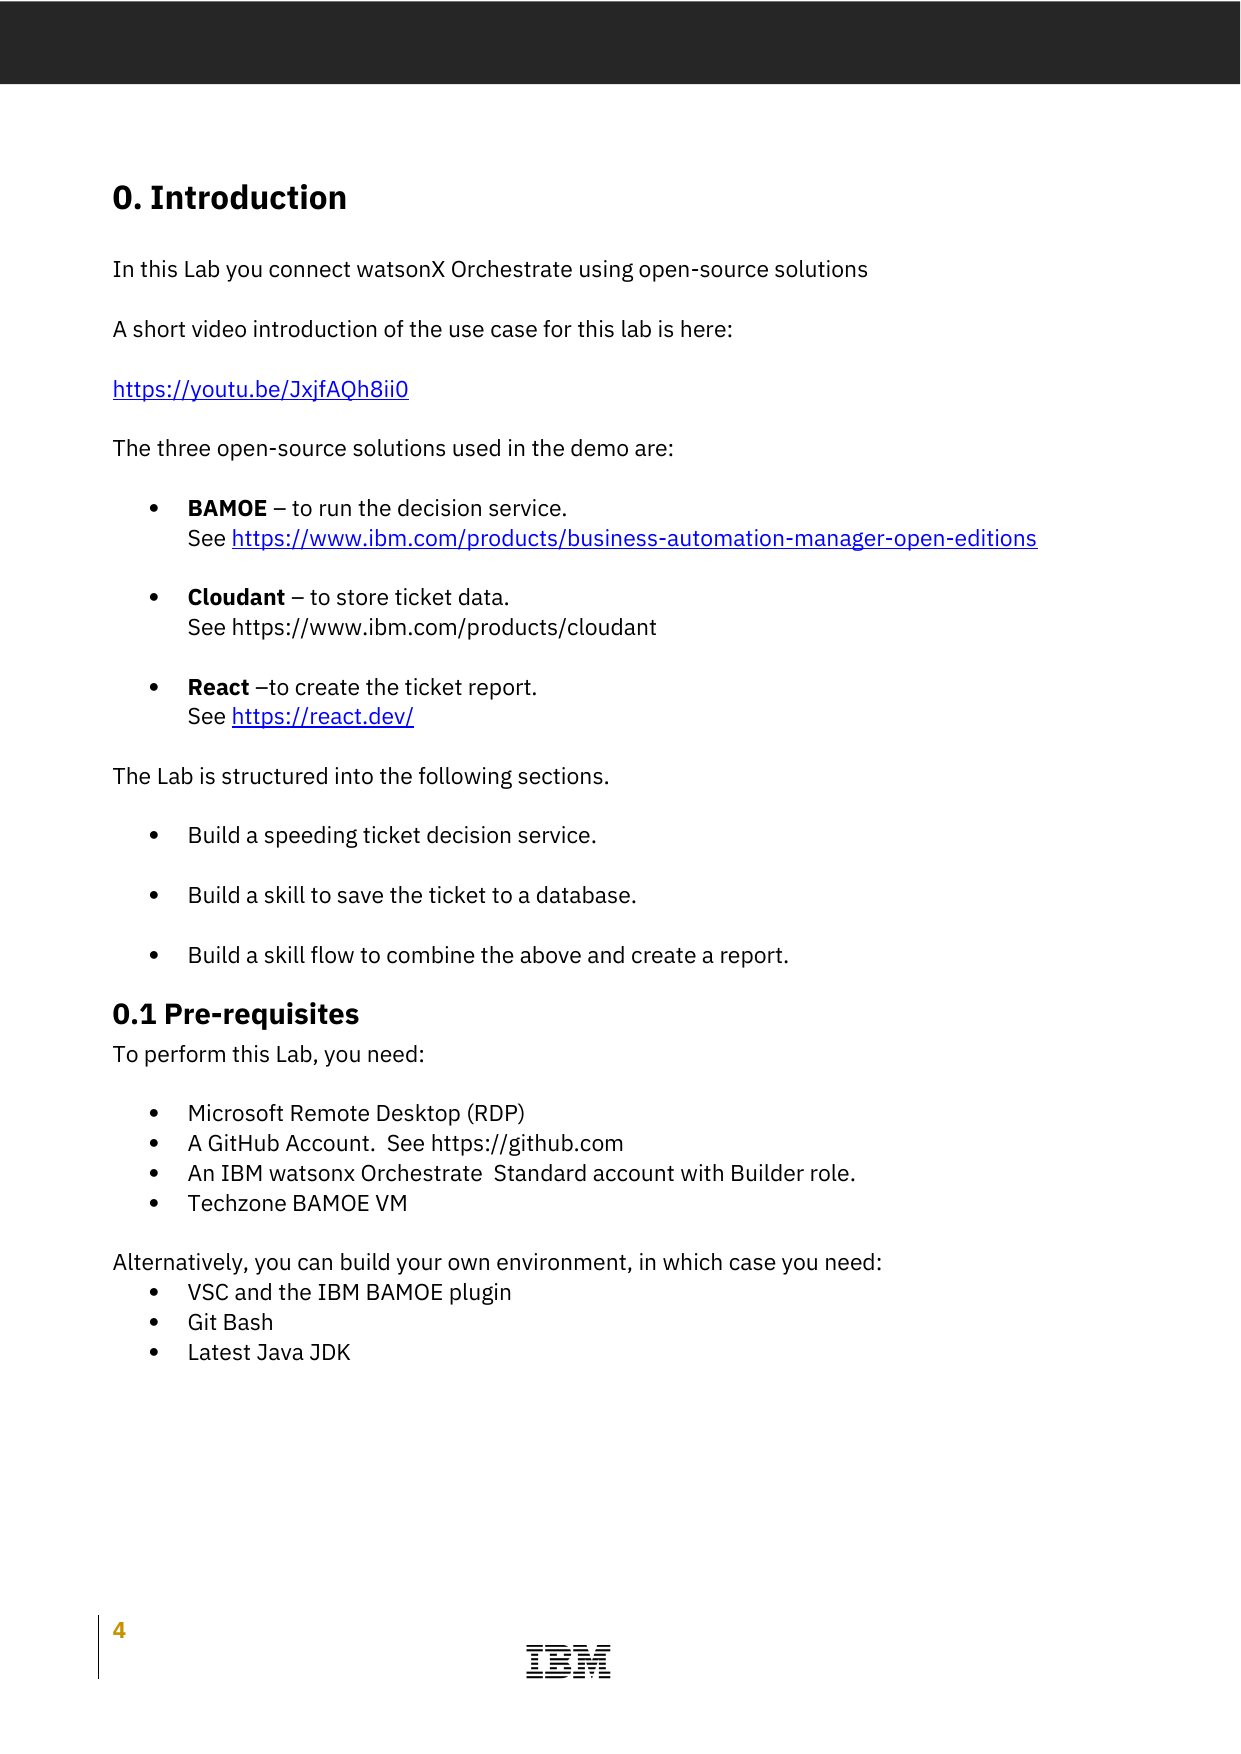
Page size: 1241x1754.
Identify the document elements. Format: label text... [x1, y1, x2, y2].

text The Lab is structured into the following sections. [112, 761, 1128, 791]
list Latest Java JDK [150, 1336, 1128, 1366]
text The three open-source solutions used in the demo are: [112, 433, 1128, 463]
list Build a speeding ticket decision service. [150, 820, 1128, 850]
picture [526, 1645, 611, 1679]
list See https://www.ibm.com/products/cloudant [187, 612, 1128, 642]
list Cloudant – to store ticket data. [150, 582, 1128, 612]
list Git Bash [150, 1307, 1128, 1336]
text Alternatively, you can build your own environment, in which case you need: [112, 1247, 1128, 1277]
subtitle Pre-requisites [112, 994, 1128, 1032]
list See https://www.ibm.com/products/business-automation-manager-open-editions [187, 522, 1128, 552]
list Microsoft Remote Desktop (RDP) [150, 1098, 1128, 1128]
subtitle Introduction [112, 175, 1128, 218]
list An IBM watsonx Orchestrate Standard account with Builder role. [150, 1158, 1128, 1187]
list Build a skill flow to combine the above and create a report. [150, 939, 1128, 969]
text To perform this Lab, you need: [112, 1038, 1128, 1068]
list React –to create the ticket report. [150, 671, 1128, 701]
list VSC and the IBM BAMOE plugin [150, 1277, 1128, 1307]
list A GitHub Account. See https://github.com [150, 1128, 1128, 1158]
list BAMOE – to run the decision service. [150, 493, 1128, 522]
text In this Lab you connect watsonX Orchestrate using open-source solutions [112, 254, 1128, 284]
list Build a skill to save the ticket to a database. [150, 880, 1128, 910]
list See https://react.dev/ [187, 701, 1128, 731]
text https://youtu.be/JxjfAQh8ii0 [112, 373, 1128, 403]
text A short video introduction of the use case for this lab is here: [112, 314, 1128, 344]
list Techzone BAMOE VM [150, 1187, 1128, 1217]
